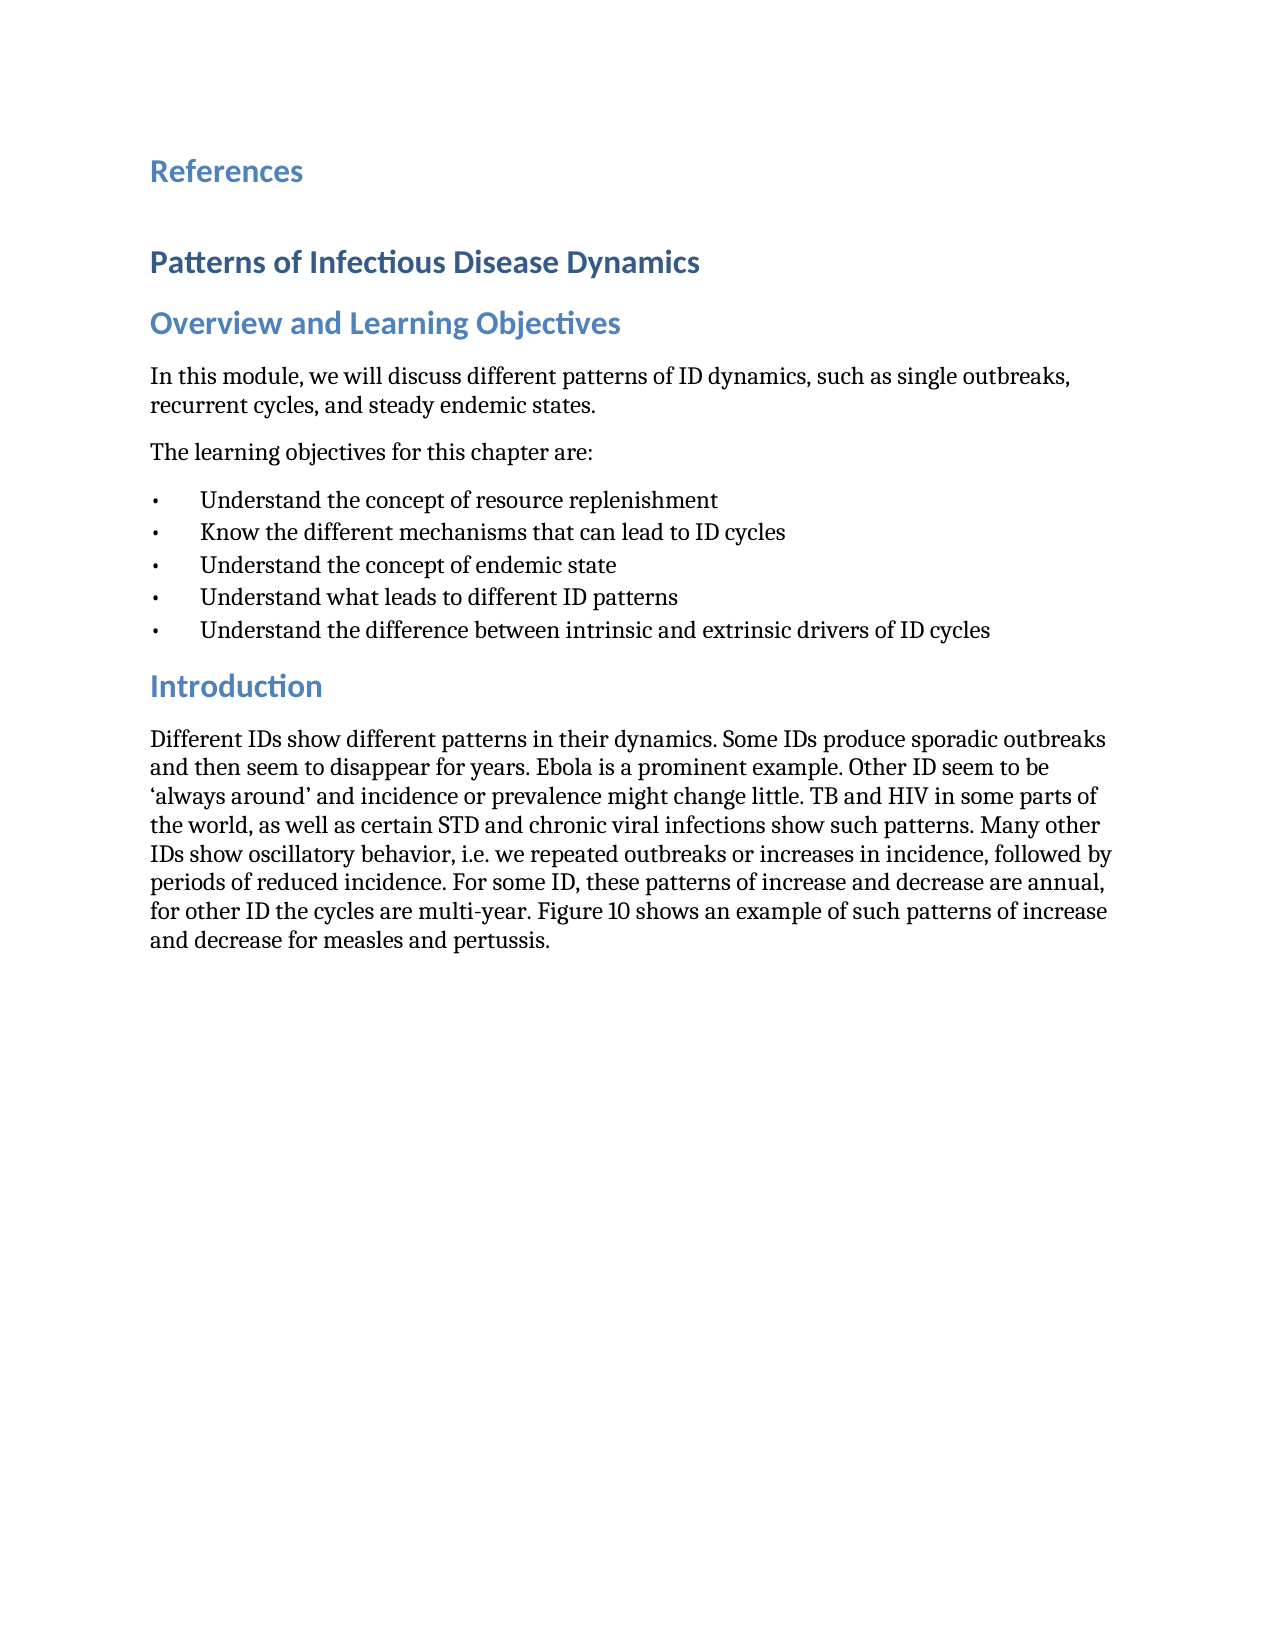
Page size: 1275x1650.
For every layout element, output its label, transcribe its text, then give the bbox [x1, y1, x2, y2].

list Understand the concept of resource replenishment [150, 486, 1125, 514]
list Understand the concept of endemic state [150, 551, 1125, 579]
text In this module, we will discuss different patterns of ID dynamics, such as single outbreaks, recurrent cycles, and steady endemic states. [150, 362, 1125, 419]
list Know the different mechanisms that can lead to ID cycles [150, 518, 1125, 547]
subtitle Introduction [150, 665, 1125, 706]
subtitle Overview and Learning Objectives [150, 302, 1125, 343]
text Different IDs show different patterns in their dynamics. Some IDs produce sporadic outbreaks and then seem to disappear for years. Ebola is a prominent example. Other ID seem to be ‘always around’ and incidence or prevalence might change little. TB and HIV in some parts of the world, as well as certain STD and chronic viral infections show such patterns. Many other IDs show oscillatory behavior, i.e. we repeated outbreaks or increases in incidence, followed by periods of reduced incidence. For some ID, these patterns of increase and decrease are annual, for other ID the cycles are multi-year. Figure 10 shows an example of such patterns of increase and decrease for measles and pertussis. [150, 724, 1125, 954]
subtitle References [150, 150, 1125, 191]
list Understand what leads to different ID patterns [150, 583, 1125, 612]
subtitle Patterns of Infectious Disease Dynamics [150, 241, 1125, 281]
list Understand the difference between intrinsic and extrinsic drivers of ID cycles [150, 616, 1125, 644]
text The learning objectives for this chapter are: [150, 438, 1125, 467]
